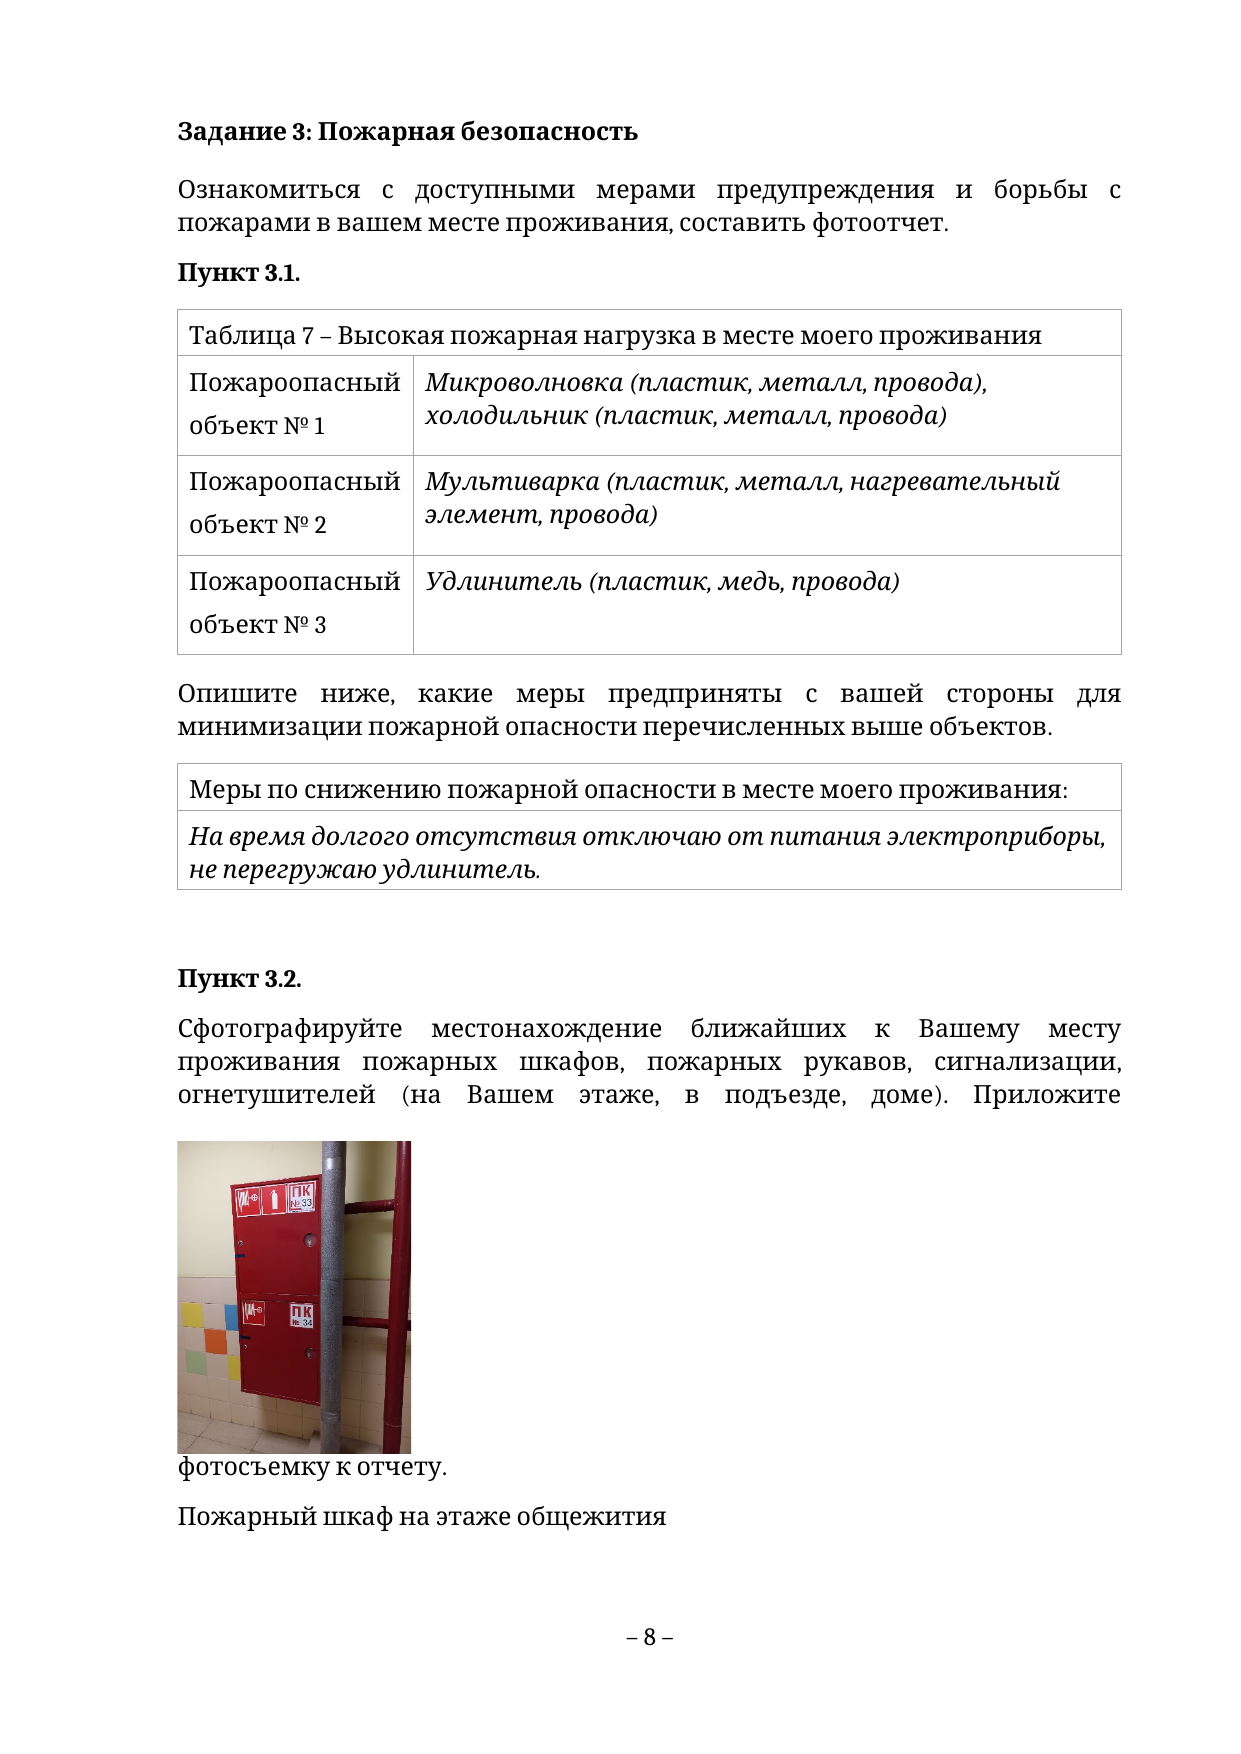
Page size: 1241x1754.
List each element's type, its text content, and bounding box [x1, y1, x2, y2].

text Задание 3: Пожарная безопасность [177, 118, 1122, 147]
text Опишите ниже, какие меры предприняты с вашей стороны для минимизации пожарной опасности перечисленных выше объектов. [177, 680, 1122, 742]
text Пожарный шкаф на этаже общежития [177, 1503, 1122, 1532]
table_cell На время долгого отсутствия отключаю от питания электроприборы, не перегружаю удлинитель. [178, 811, 1121, 889]
table_cell Пожароопасный объект № 2 [178, 456, 413, 554]
text Пункт 3.1. [177, 259, 1122, 288]
picture [177, 1141, 412, 1454]
table_cell Пожароопасный объект № 3 [178, 556, 413, 654]
text Ознакомиться с доступными мерами предупреждения и борьбы с пожарами в вашем месте проживания, составить фотоотчет. [177, 176, 1122, 238]
text Пункт 3.2. [177, 965, 1122, 993]
table_cell Удлинитель (пластик, медь, провода) [414, 556, 1121, 654]
table_cell Микроволновка (пластик, металл, провода), холодильник (пластик, металл, провода) [414, 356, 1121, 455]
table_header Таблица 7 – Высокая пожарная нагрузка в месте моего проживания [178, 310, 1121, 355]
text Сфотографируйте местонахождение ближайших к Вашему месту проживания пожарных шкафов, пожарных рукавов, сигнализации, огнетушителей (на Вашем этаже, в подъезде, доме). Приложите фотосъемку к отчету. [177, 1014, 1122, 1482]
table_cell Мультиварка (пластик, металл, нагревательный элемент, провода) [414, 456, 1121, 554]
table_header Меры по снижению пожарной опасности в месте моего проживания: [178, 764, 1121, 809]
table_cell Пожароопасный объект № 1 [178, 356, 413, 455]
